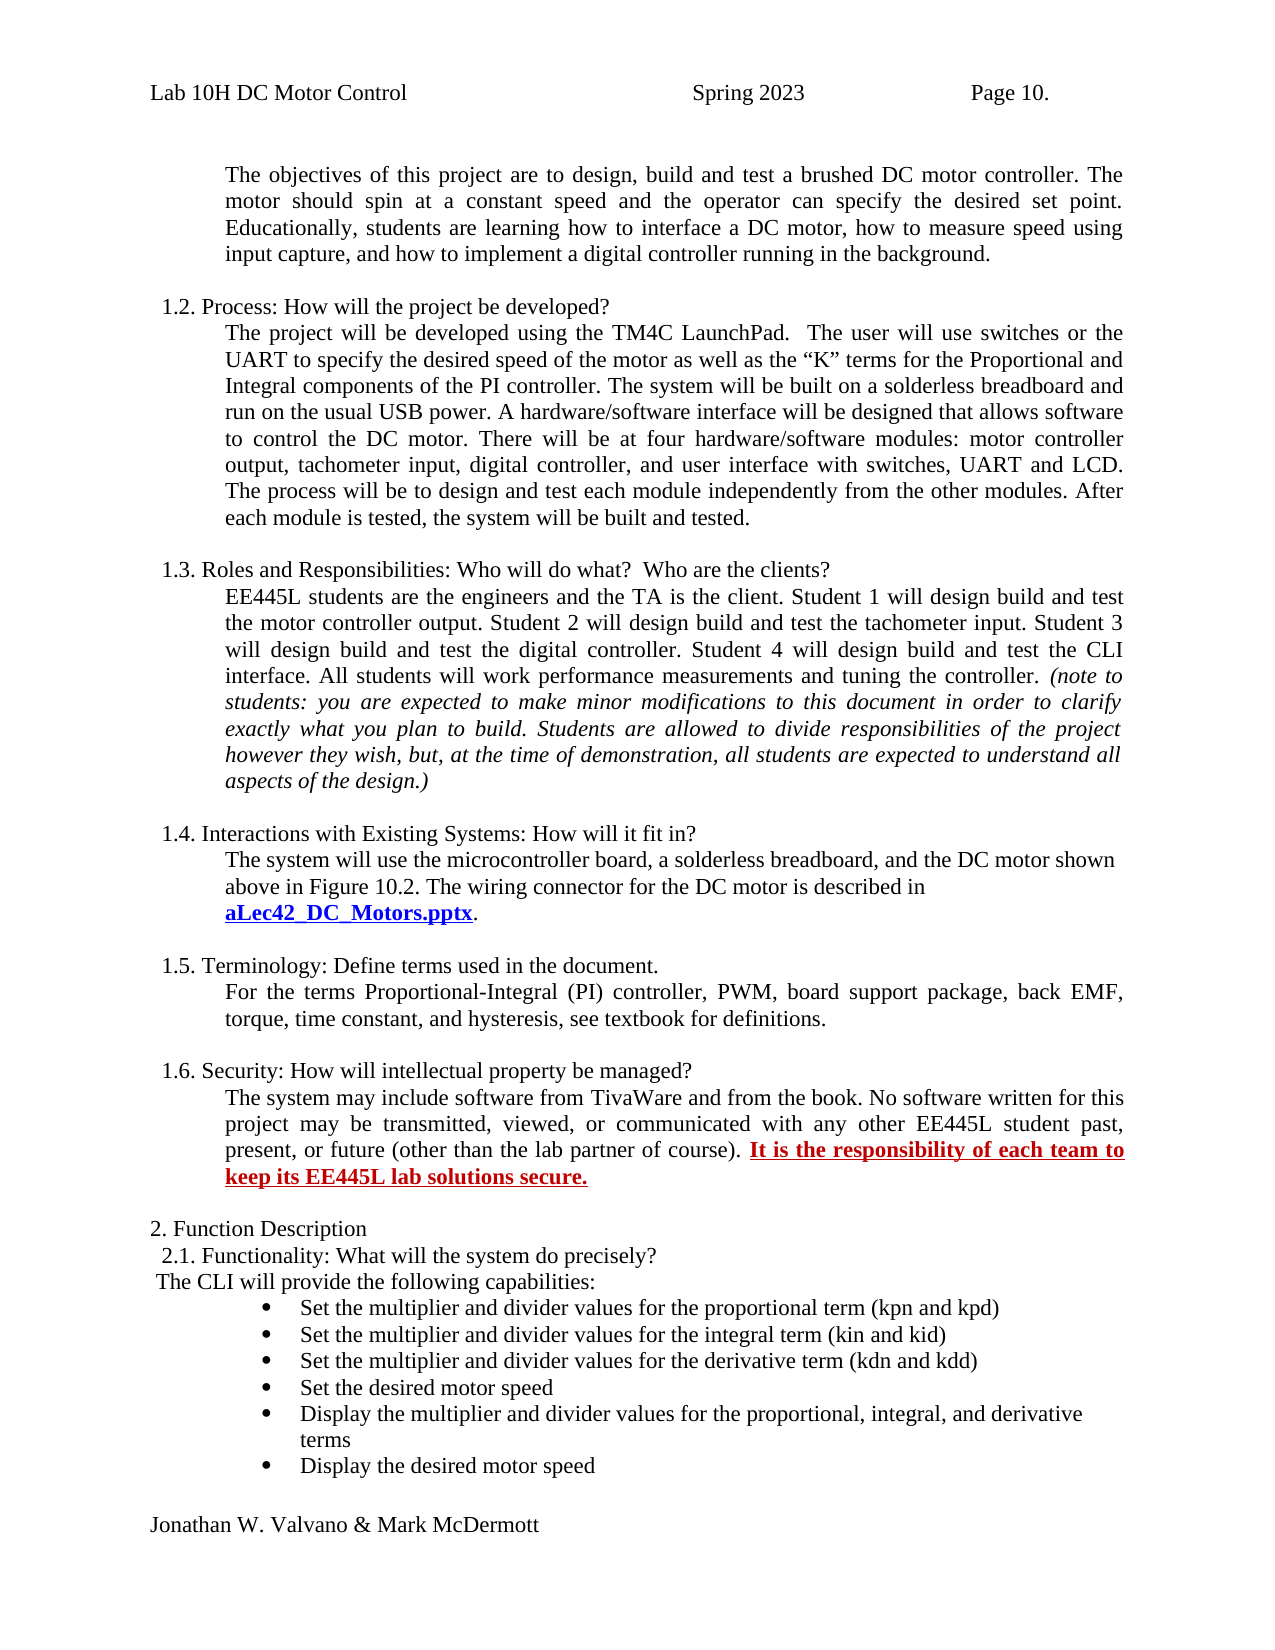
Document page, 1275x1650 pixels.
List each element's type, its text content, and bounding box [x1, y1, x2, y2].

text 1.6. Security: How will intellectual property be managed? [150, 1057, 1125, 1084]
text 2.1. Functionality: What will the system do precisely? [150, 1242, 1125, 1268]
text 1.2. Process: How will the project be developed? [150, 293, 1125, 319]
list Display the desired motor speed [262, 1453, 1125, 1479]
text The CLI will provide the following capabilities: [150, 1268, 1125, 1294]
list Set the desired motor speed [262, 1373, 1125, 1400]
text 2. Function Description [150, 1215, 1125, 1242]
text The objectives of this project are to design, build and test a brushed DC motor controller. The motor should spin at a constant speed and the operator can specify the desired set point. Educationally, students are learning how to interface a DC motor, how to measure speed using input capture, and how to implement a digital controller running in the background. [225, 161, 1125, 267]
list Set the multiplier and divider values for the proportional term (kpn and kpd) [262, 1294, 1125, 1321]
text 1.3. Roles and Responsibilities: Who will do what? Who are the clients? [150, 557, 1125, 583]
list Set the multiplier and divider values for the integral term (kin and kid) [262, 1321, 1125, 1347]
text For the terms Proportional-Integral (PI) controller, PWM, board support package, back EMF, torque, time constant, and hysteresis, see textbook for definitions. [225, 978, 1125, 1031]
list Display the multiplier and divider values for the proportional, integral, and derivative terms [262, 1400, 1125, 1453]
text The system may include software from TivaWare and from the book. No software written for this project may be transmitted, viewed, or communicated with any other EE445L student past, present, or future (other than the lab partner of course). It is the responsibility of each team to keep its EE445L lab solutions secure. [225, 1084, 1125, 1189]
text 1.4. Interactions with Existing Systems: How will it fit in? [150, 820, 1125, 846]
text The system will use the microcontroller board, a solderless breadboard, and the DC motor shown above in Figure 10.2. The wiring connector for the DC motor is described in aLec42_DC_Motors.pptx. [225, 846, 1125, 926]
text 1.5. Terminology: Define terms used in the document. [150, 952, 1125, 978]
text The project will be developed using the TM4C LaunchPad. The user will use switches or the UART to specify the desired speed of the motor as well as the “K” terms for the Proportional and Integral components of the PI controller. The system will be built on a solderless breadboard and run on the usual USB power. A hardware/software interface will be designed that allows software to control the DC motor. There will be at four hardware/software modules: motor controller output, tachometer input, digital controller, and user interface with switches, UART and LCD. The process will be to design and test each module independently from the other modules. After each module is tested, the system will be built and tested. [225, 319, 1125, 530]
list Set the multiplier and divider values for the derivative term (kdn and kdd) [262, 1347, 1125, 1373]
text EE445L students are the engineers and the TA is the client. Student 1 will design build and test the motor controller output. Student 2 will design build and test the tachometer input. Student 3 will design build and test the digital controller. Student 4 will design build and test the CLI interface. All students will work performance measurements and tuning the controller. (note to students: you are expected to make minor modifications to this document in order to clarify exactly what you plan to build. Students are allowed to divide responsibilities of the project however they wish, but, at the time of demonstration, all students are expected to understand all aspects of the design.) [225, 583, 1125, 794]
